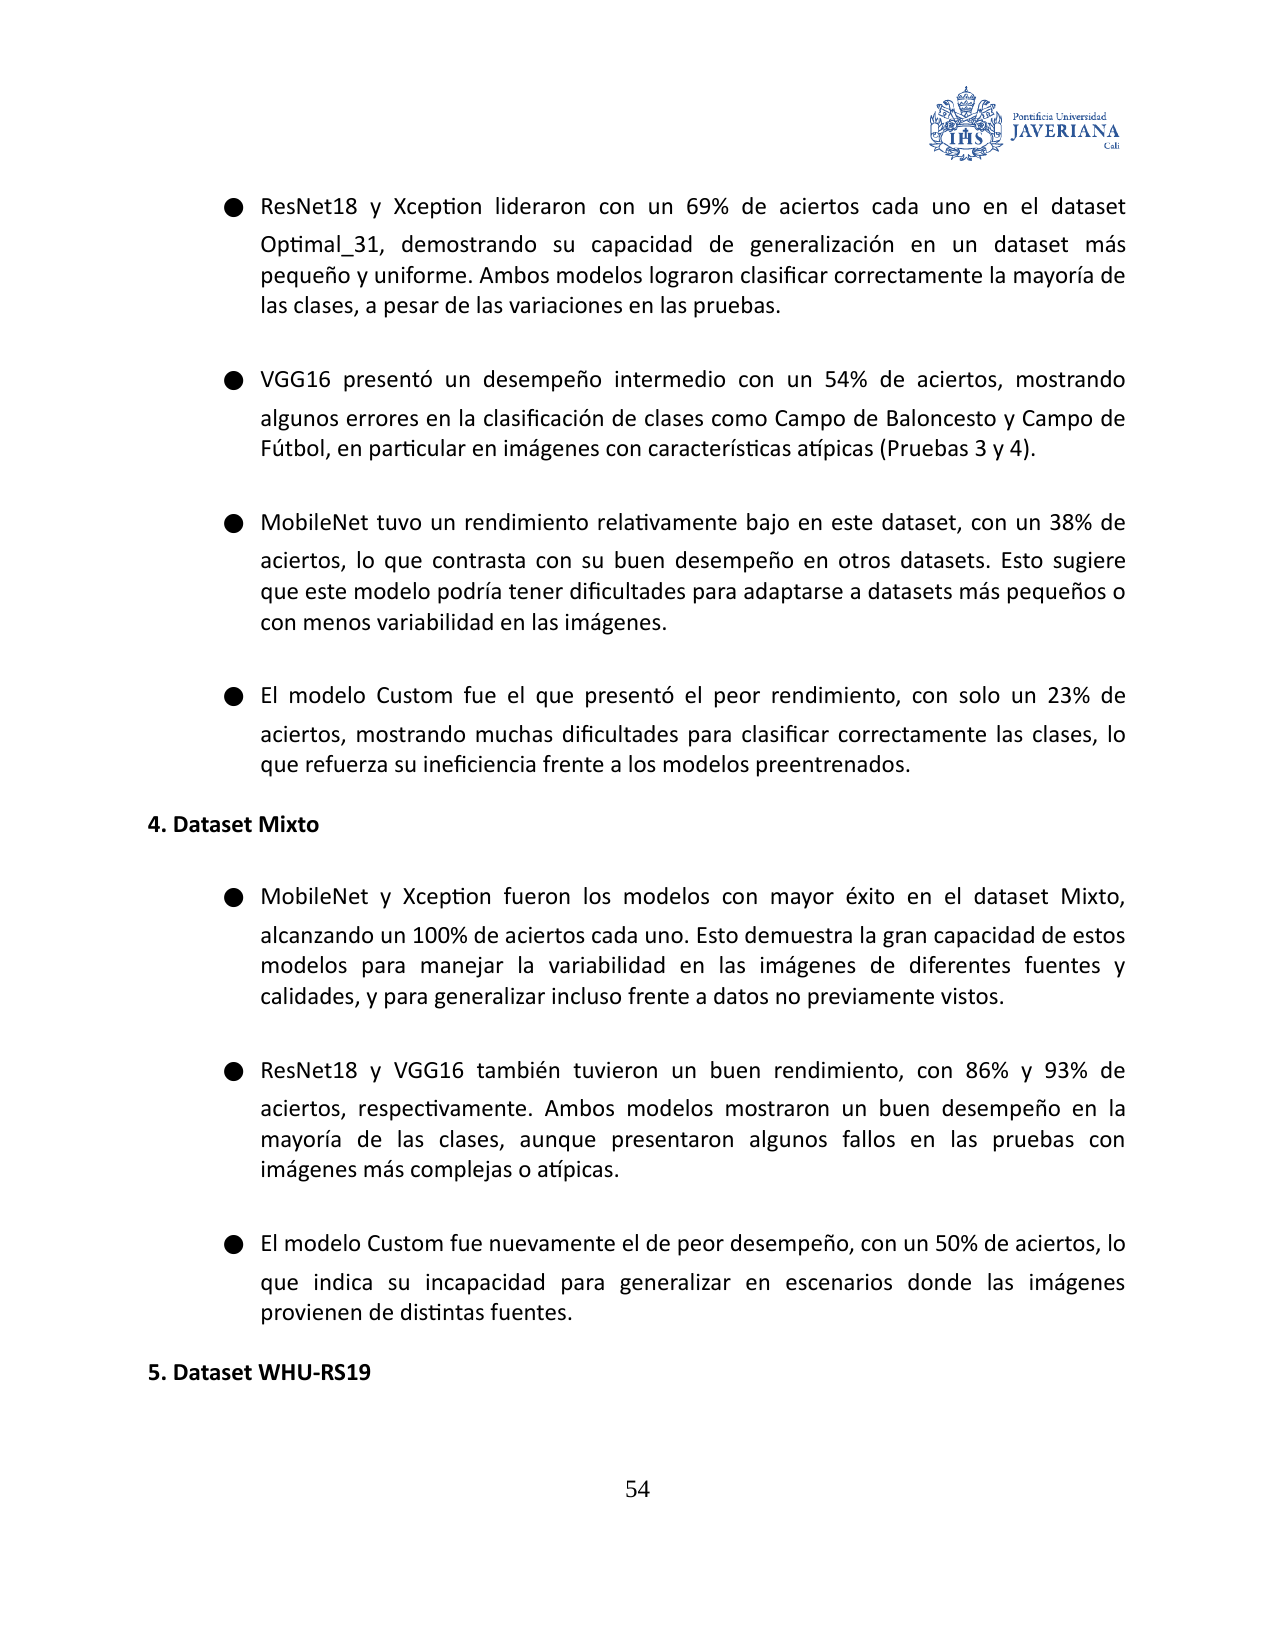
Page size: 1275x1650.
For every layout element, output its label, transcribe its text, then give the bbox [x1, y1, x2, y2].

list El modelo Custom fue nuevamente el de peor desempeño, con un 50% de aciertos, lo que indica su incapacidad para generalizar en escenarios donde las imágenes provienen de distintas fuentes. [223, 1214, 1127, 1327]
list VGG16 presentó un desempeño intermedio con un 54% de aciertos, mostrando algunos errores en la clasificación de clases como Campo de Baloncesto y Campo de Fútbol, en particular en imágenes con características atípicas (Pruebas 3 y 4). [223, 351, 1127, 463]
text 4. Dataset Mixto [148, 808, 1127, 839]
list MobileNet y Xception fueron los modelos con mayor éxito en el dataset Mixto, alcanzando un 100% de aciertos cada uno. Esto demuestra la gran capacidad de estos modelos para manejar la variabilidad en las imágenes de diferentes fuentes y calidades, y para generalizar incluso frente a datos no previamente vistos. [223, 868, 1127, 1011]
list ResNet18 y VGG16 también tuvieron un buen rendimiento, con 86% y 93% de aciertos, respectivamente. Ambos modelos mostraron un buen desempeño en la mayoría de las clases, aunque presentaron algunos fallos en las pruebas con imágenes más complejas o atípicas. [223, 1041, 1127, 1184]
list ResNet18 y Xception lideraron con un 69% de aciertos cada uno en el dataset Optimal_31, demostrando su capacidad de generalización en un dataset más pequeño y uniforme. Ambos modelos lograron clasificar correctamente la mayoría de las clases, a pesar de las variaciones en las pruebas. [223, 177, 1127, 320]
list MobileNet tuvo un rendimiento relativamente bajo en este dataset, con un 38% de aciertos, lo que contrasta con su buen desempeño en otros datasets. Esto sugiere que este modelo podría tener dificultades para adaptarse a datasets más pequeños o con menos variabilidad en las imágenes. [223, 493, 1127, 636]
text 5. Dataset WHU-RS19 [148, 1356, 1127, 1386]
picture [920, 75, 1128, 172]
list El modelo Custom fue el que presentó el peor rendimiento, con solo un 23% de aciertos, mostrando muchas dificultades para clasificar correctamente las clases, lo que refuerza su ineficiencia frente a los modelos preentrenados. [223, 667, 1127, 779]
